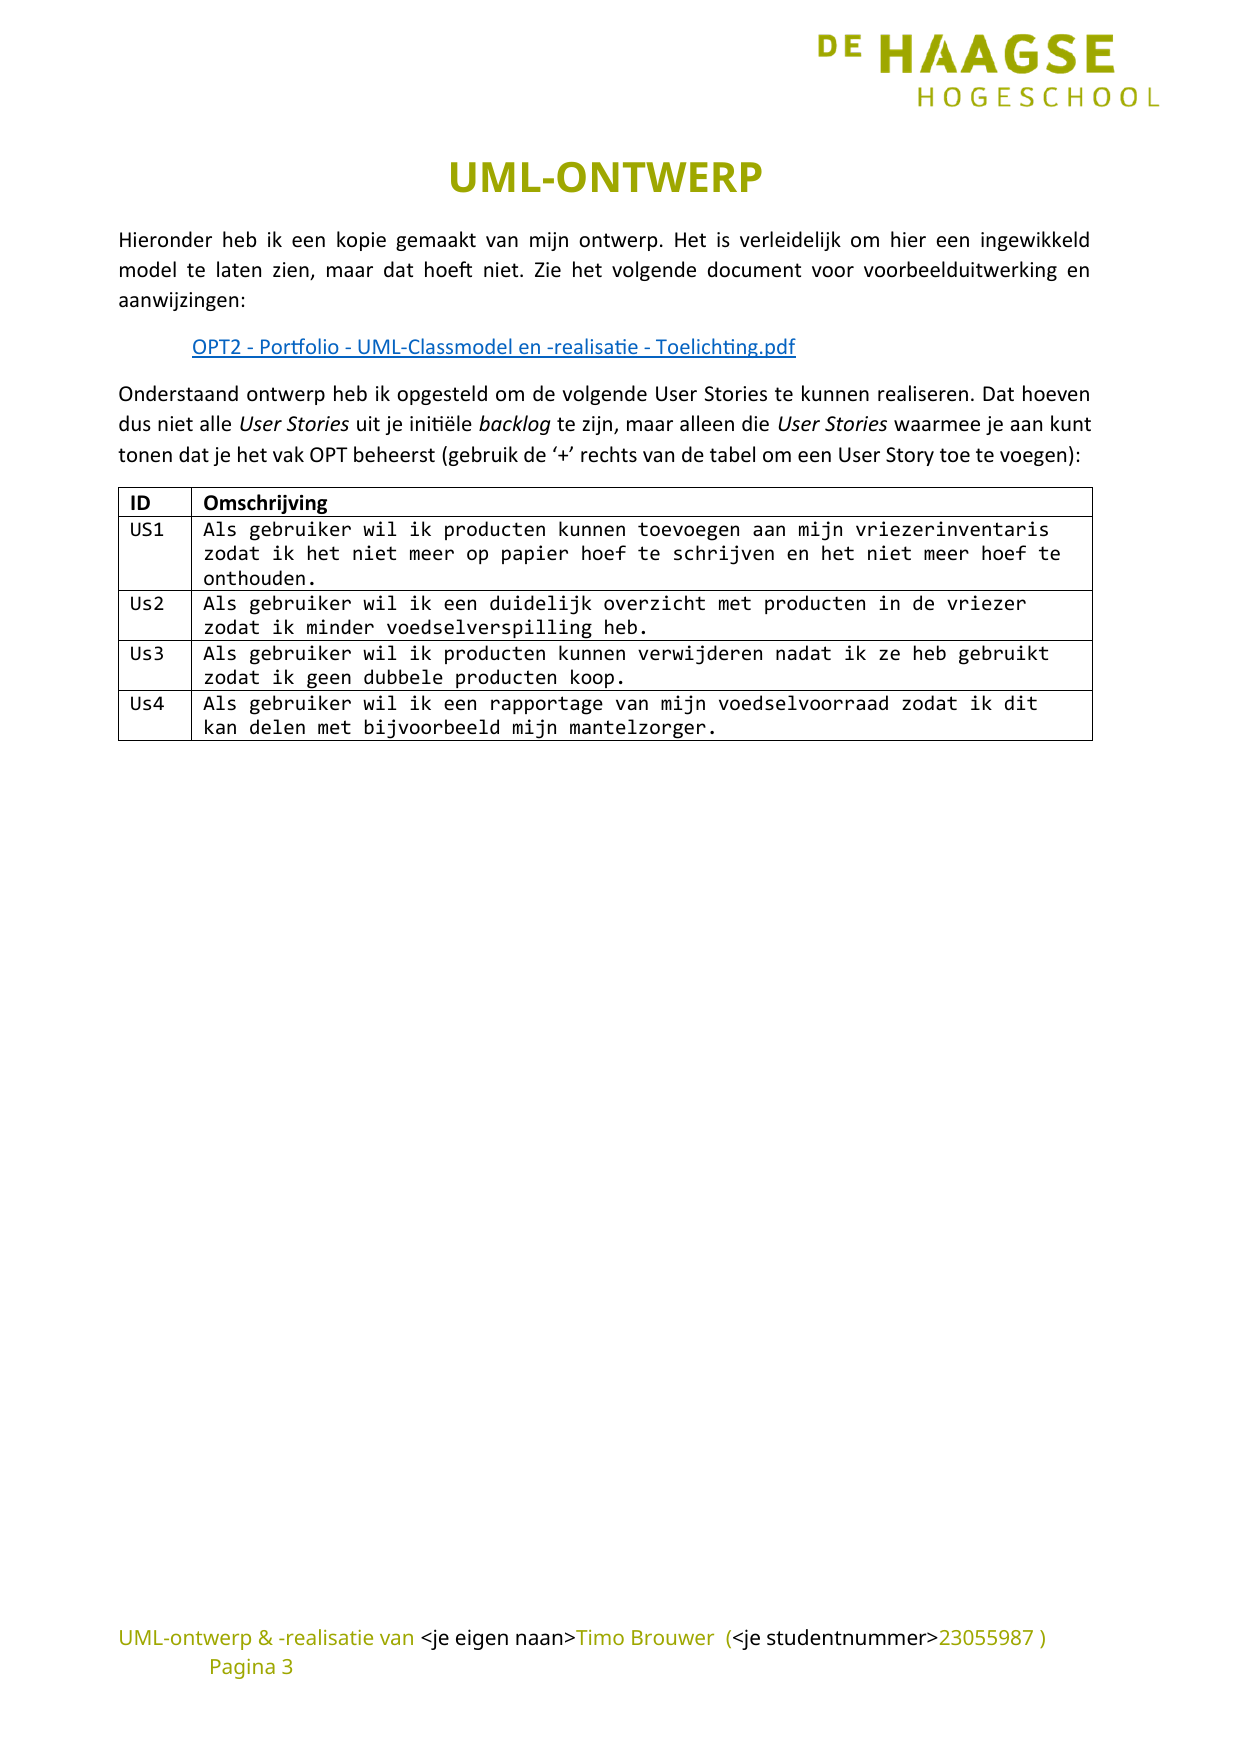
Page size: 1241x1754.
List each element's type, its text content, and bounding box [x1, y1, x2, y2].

text Hieronder heb ik een kopie gemaakt van mijn ontwerp. Het is verleidelijk om hier een ingewikkeld model te laten zien, maar dat hoeft niet. Zie het volgende document voor voorbeelduitwerking en aanwijzingen: [118, 226, 1093, 314]
text UML-ONTWERP [118, 148, 1093, 204]
text Onderstaand ontwerp heb ik opgesteld om de volgende User Stories te kunnen realiseren. Dat hoeven dus niet alle User Stories uit je initiële backlog te zijn, maar alleen die User Stories waarmee je aan kunt tonen dat je het vak OPT beheerst (gebruik de ‘+’ rechts van de tabel om een User Story toe te voegen): [118, 380, 1093, 468]
picture [797, 13, 1180, 127]
table_header ID [119, 488, 191, 516]
table_header Omschrijving [192, 488, 1092, 516]
text OPT2 - Portfolio - UML-Classmodel en -realisatie - Toelichting.pdf [118, 333, 1093, 361]
